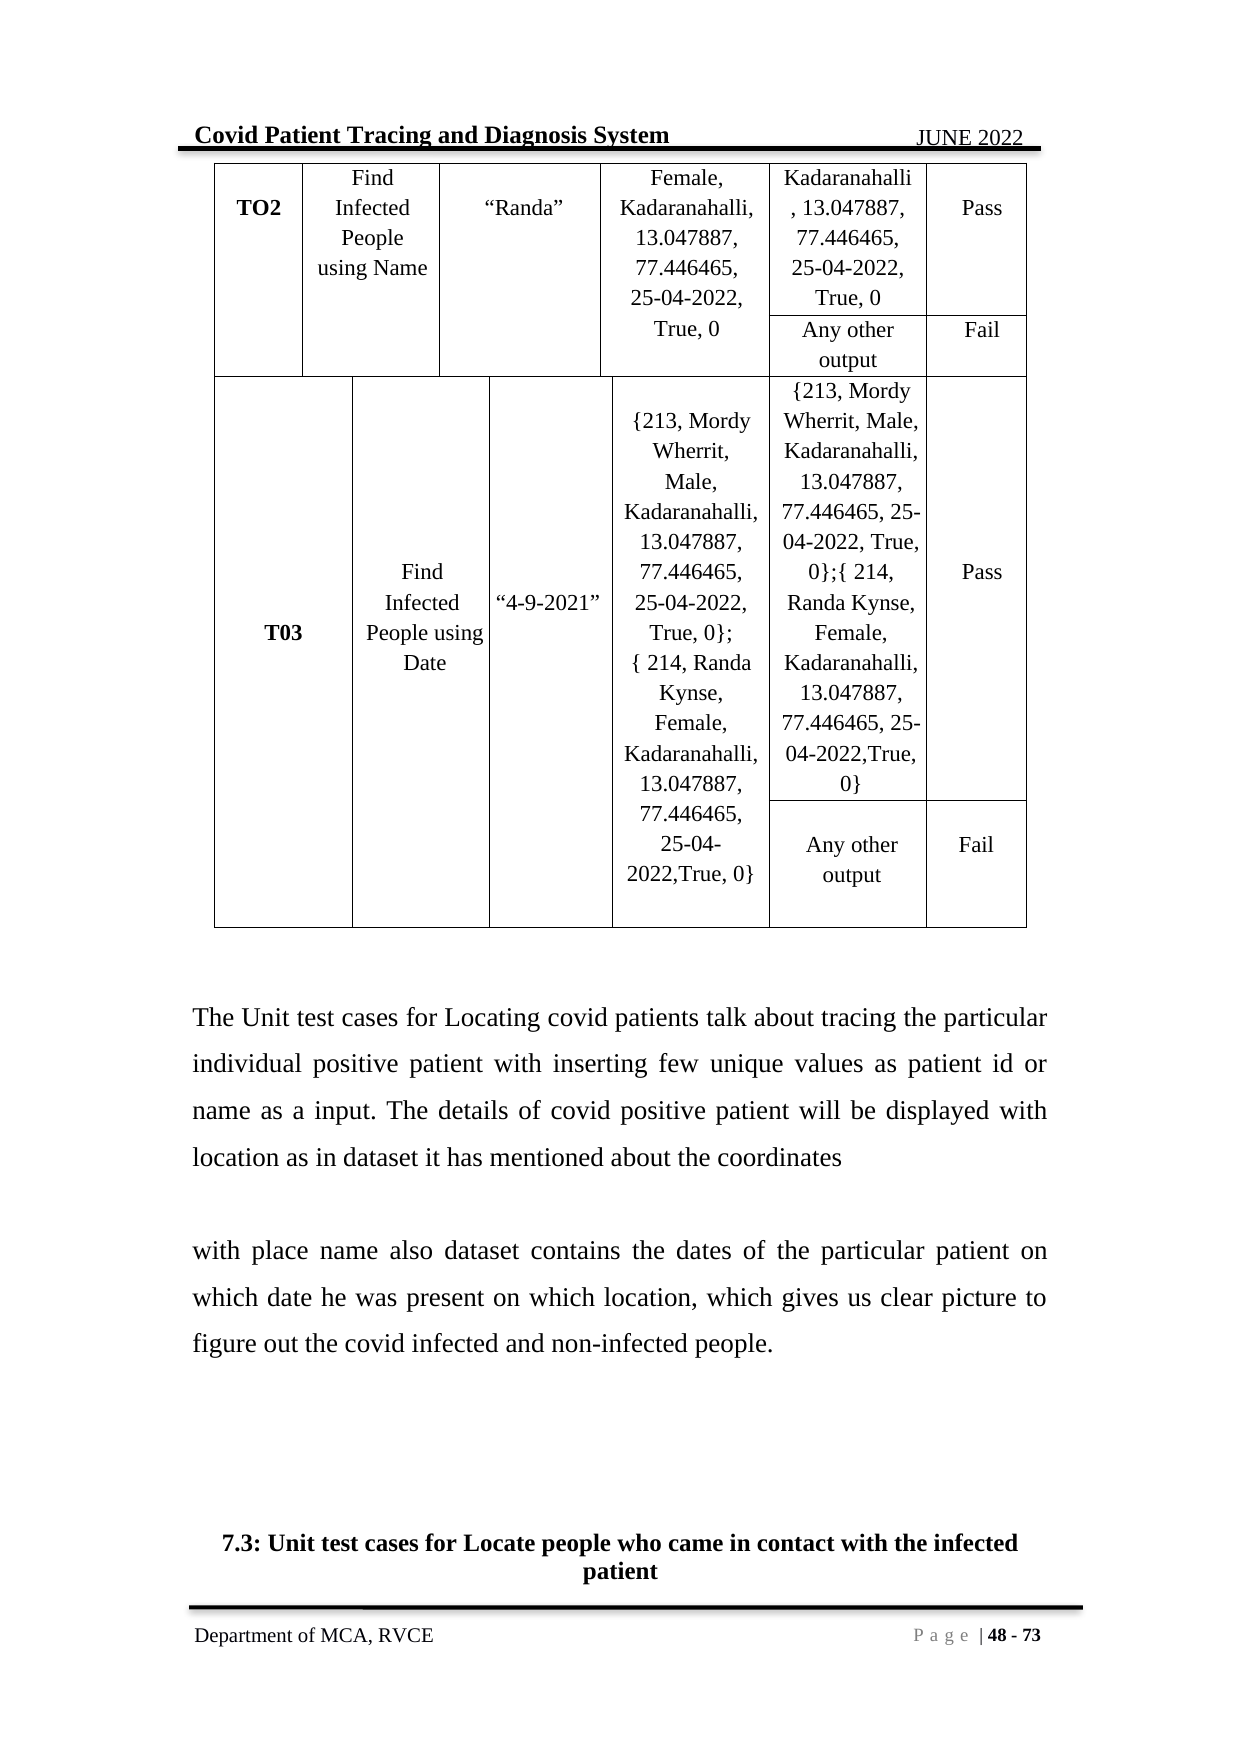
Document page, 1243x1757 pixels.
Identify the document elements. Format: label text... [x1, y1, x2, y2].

table_cell “4-9-2021” [490, 377, 612, 927]
table_cell Any other output [770, 316, 926, 376]
table_cell Pass [927, 377, 1026, 800]
table_cell “Randa” [440, 164, 600, 376]
table_cell Pass [927, 164, 1026, 314]
table_cell Find Infected People using Date [353, 377, 489, 927]
table_cell {213, Mordy Wherrit, Male, Kadaranahalli, 13.047887, 77.446465, 25-04-2022, True, 0};{ 214, Randa Kynse, Female, Kadaranahalli, 13.047887, 77.446465, 25-04-2022,True, 0} [613, 377, 769, 927]
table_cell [601, 164, 769, 376]
text with place name also dataset contains the dates of the particular patient on which date he was present on which location, which gives us clear picture to figure out the covid infected and non-infected people. [192, 1234, 1048, 1359]
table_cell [303, 164, 439, 376]
table_cell {213, Mordy Wherrit, Male, Kadaranahalli, 13.047887, 77.446465, 25-04-2022, True, 0};{ 214, Randa Kynse, Female, Kadaranahalli, 13.047887, 77.446465, 25-04-2022,True, 0} [770, 377, 926, 800]
text 7.3: Unit test cases for Locate people who came in contact with the infected patient [192, 1528, 1048, 1585]
text The Unit test cases for Locating covid patients talk about tracing the particular individual positive patient with inserting few unique values as patient id or name as a input. The details of covid positive patient will be displayed with location as in dataset it has mentioned about the coordinates [192, 1001, 1048, 1172]
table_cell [770, 164, 926, 314]
table_cell T03 [215, 377, 352, 927]
table_cell Any other output [770, 801, 926, 927]
table_cell Fail [927, 316, 1026, 376]
table_cell Fail [927, 801, 1026, 927]
table_cell TO2 [215, 164, 302, 376]
